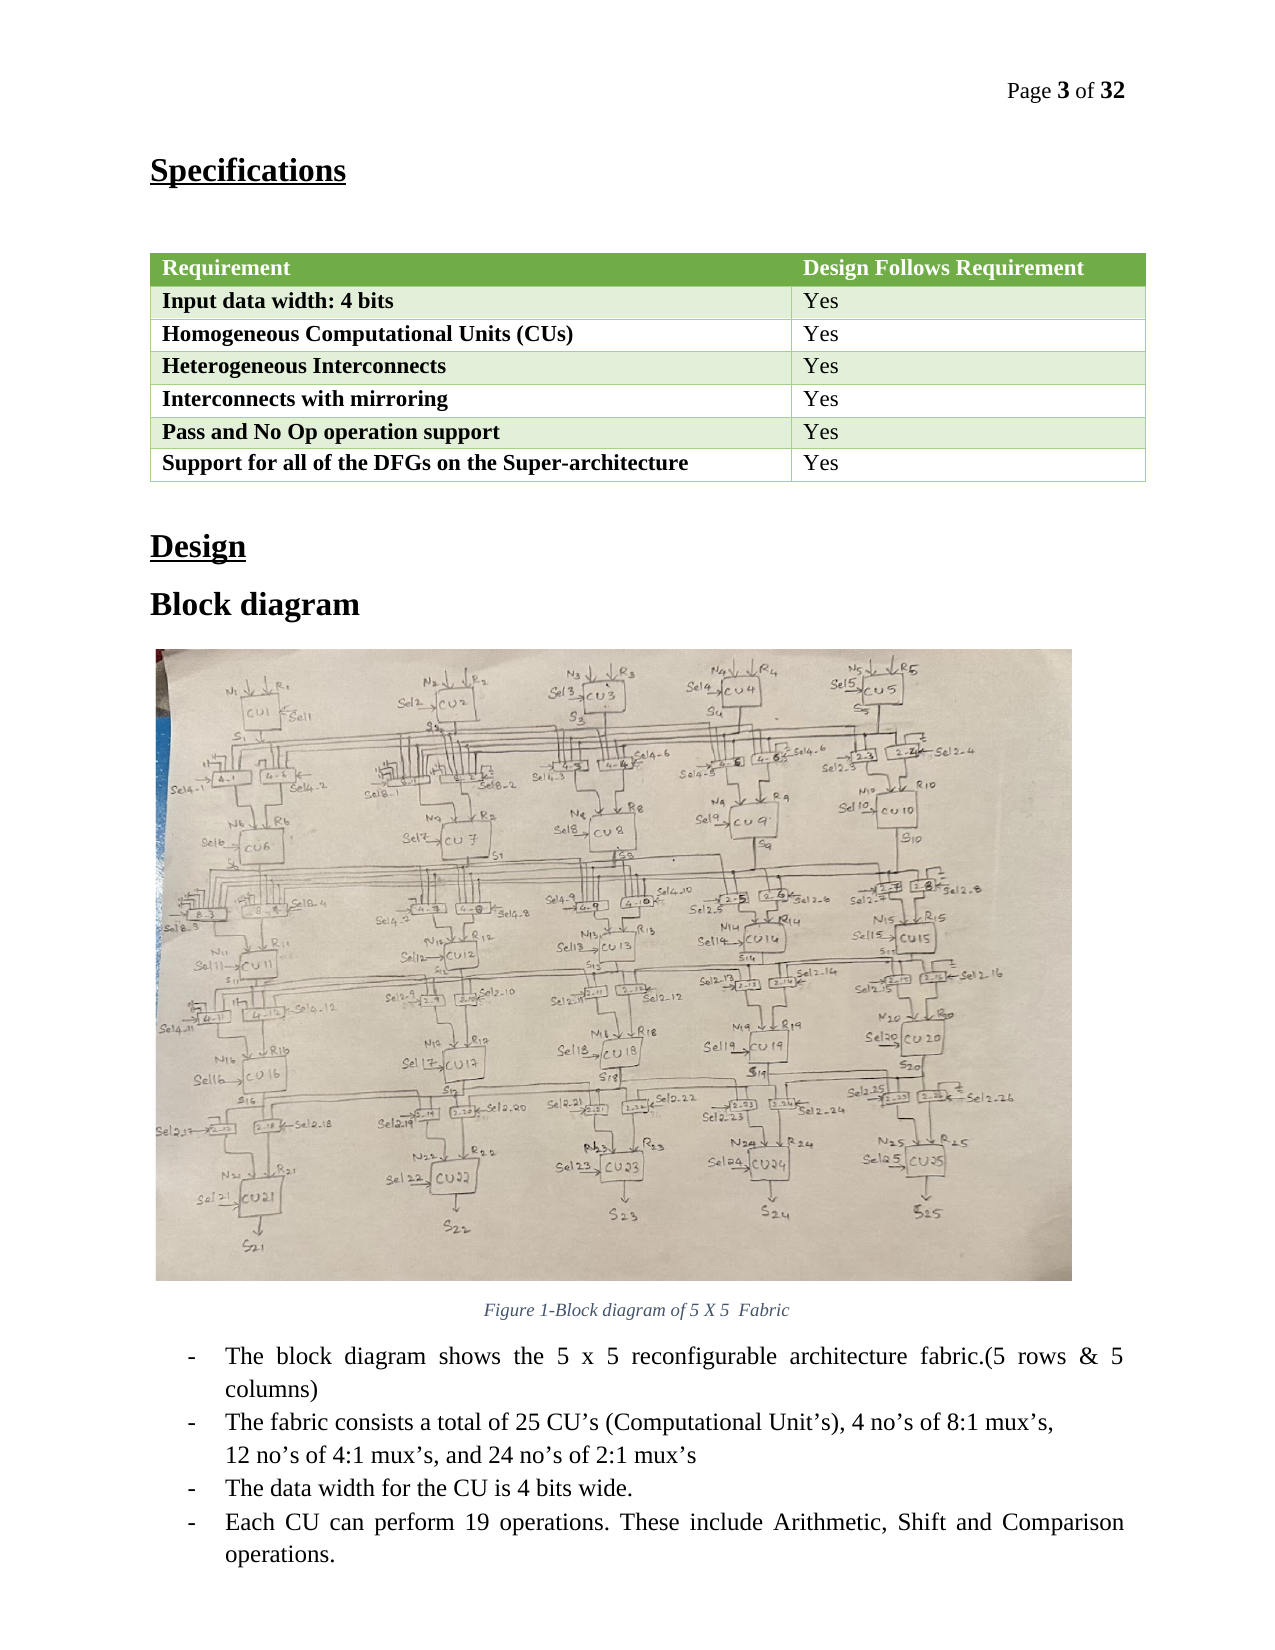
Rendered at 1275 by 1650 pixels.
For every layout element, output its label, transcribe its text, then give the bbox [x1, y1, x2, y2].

list The block diagram shows the 5 x 5 reconfigurable architecture fabric.(5 rows & 5 columns) [187, 1341, 1125, 1403]
table_cell Yes [792, 287, 1145, 318]
table_cell Homogeneous Computational Units (CUs) [151, 320, 791, 351]
table_cell Heterogeneous Interconnects [151, 352, 791, 384]
subtitle Block diagram [150, 585, 1125, 623]
subtitle Specifications [150, 150, 1125, 188]
table_cell Interconnects with mirroring [151, 385, 791, 417]
table_cell Pass and No Op operation support [151, 418, 791, 448]
table_cell Yes [792, 449, 1145, 481]
table_header Requirement [151, 254, 791, 286]
table_cell Input data width: 4 bits [151, 287, 791, 318]
list The fabric consists a total of 25 CU’s (Computational Unit’s), 4 no’s of 8:1 mux’s, [187, 1407, 1125, 1436]
table_cell Yes [792, 418, 1145, 448]
list 12 no’s of 4:1 mux’s, and 24 no’s of 2:1 mux’s [225, 1441, 1125, 1469]
list Each CU can perform 19 operations. These include Arithmetic, Shift and Comparison operations. [187, 1507, 1125, 1568]
table_cell Support for all of the DFGs on the Super-architecture [151, 449, 791, 481]
table_cell Yes [792, 352, 1145, 384]
list The data width for the CU is 4 bits wide. [187, 1473, 1125, 1502]
picture [157, 649, 1071, 1280]
table_header Design Follows Requirement [792, 254, 1145, 286]
table_cell Yes [792, 320, 1145, 351]
subtitle Design [150, 527, 1125, 565]
table_cell Yes [792, 385, 1145, 417]
